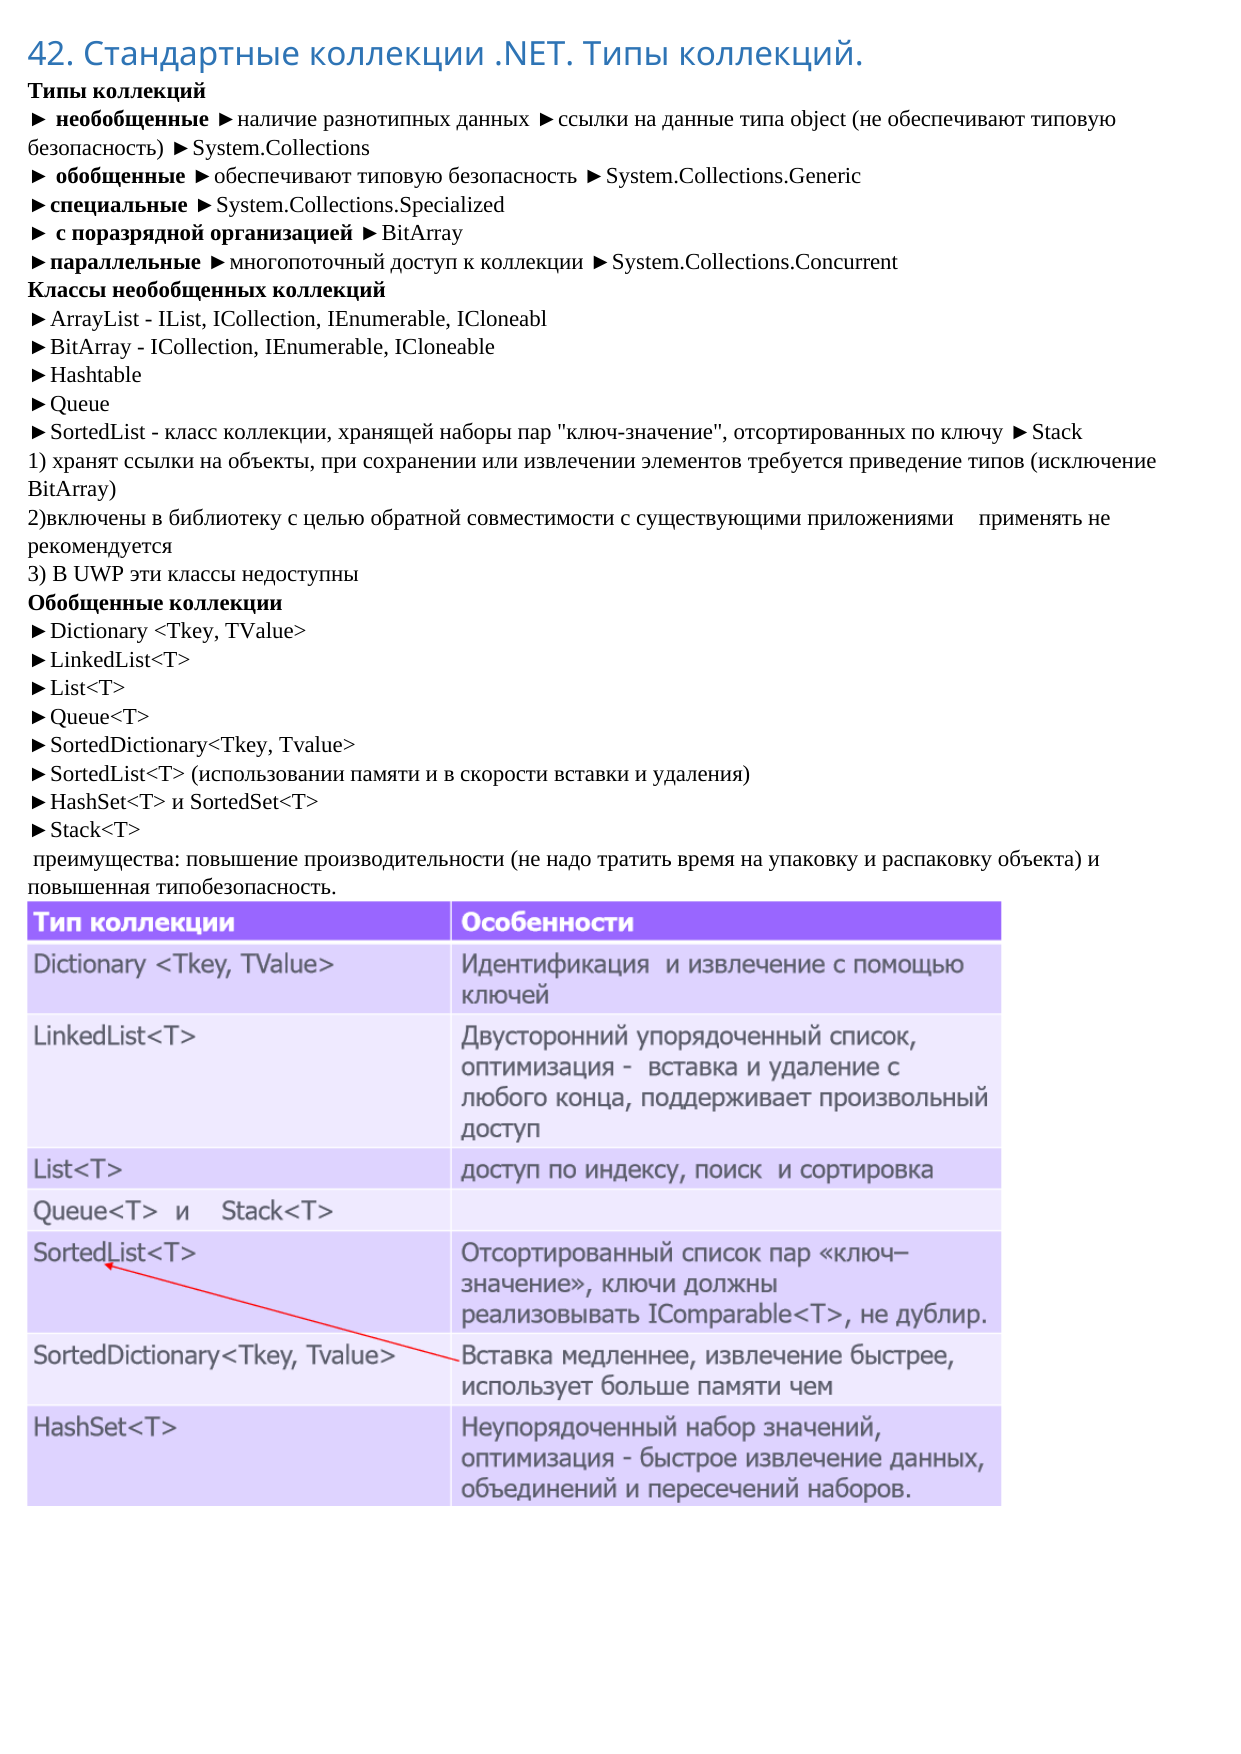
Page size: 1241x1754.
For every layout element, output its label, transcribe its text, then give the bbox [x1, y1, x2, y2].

picture [27, 901, 1002, 1506]
